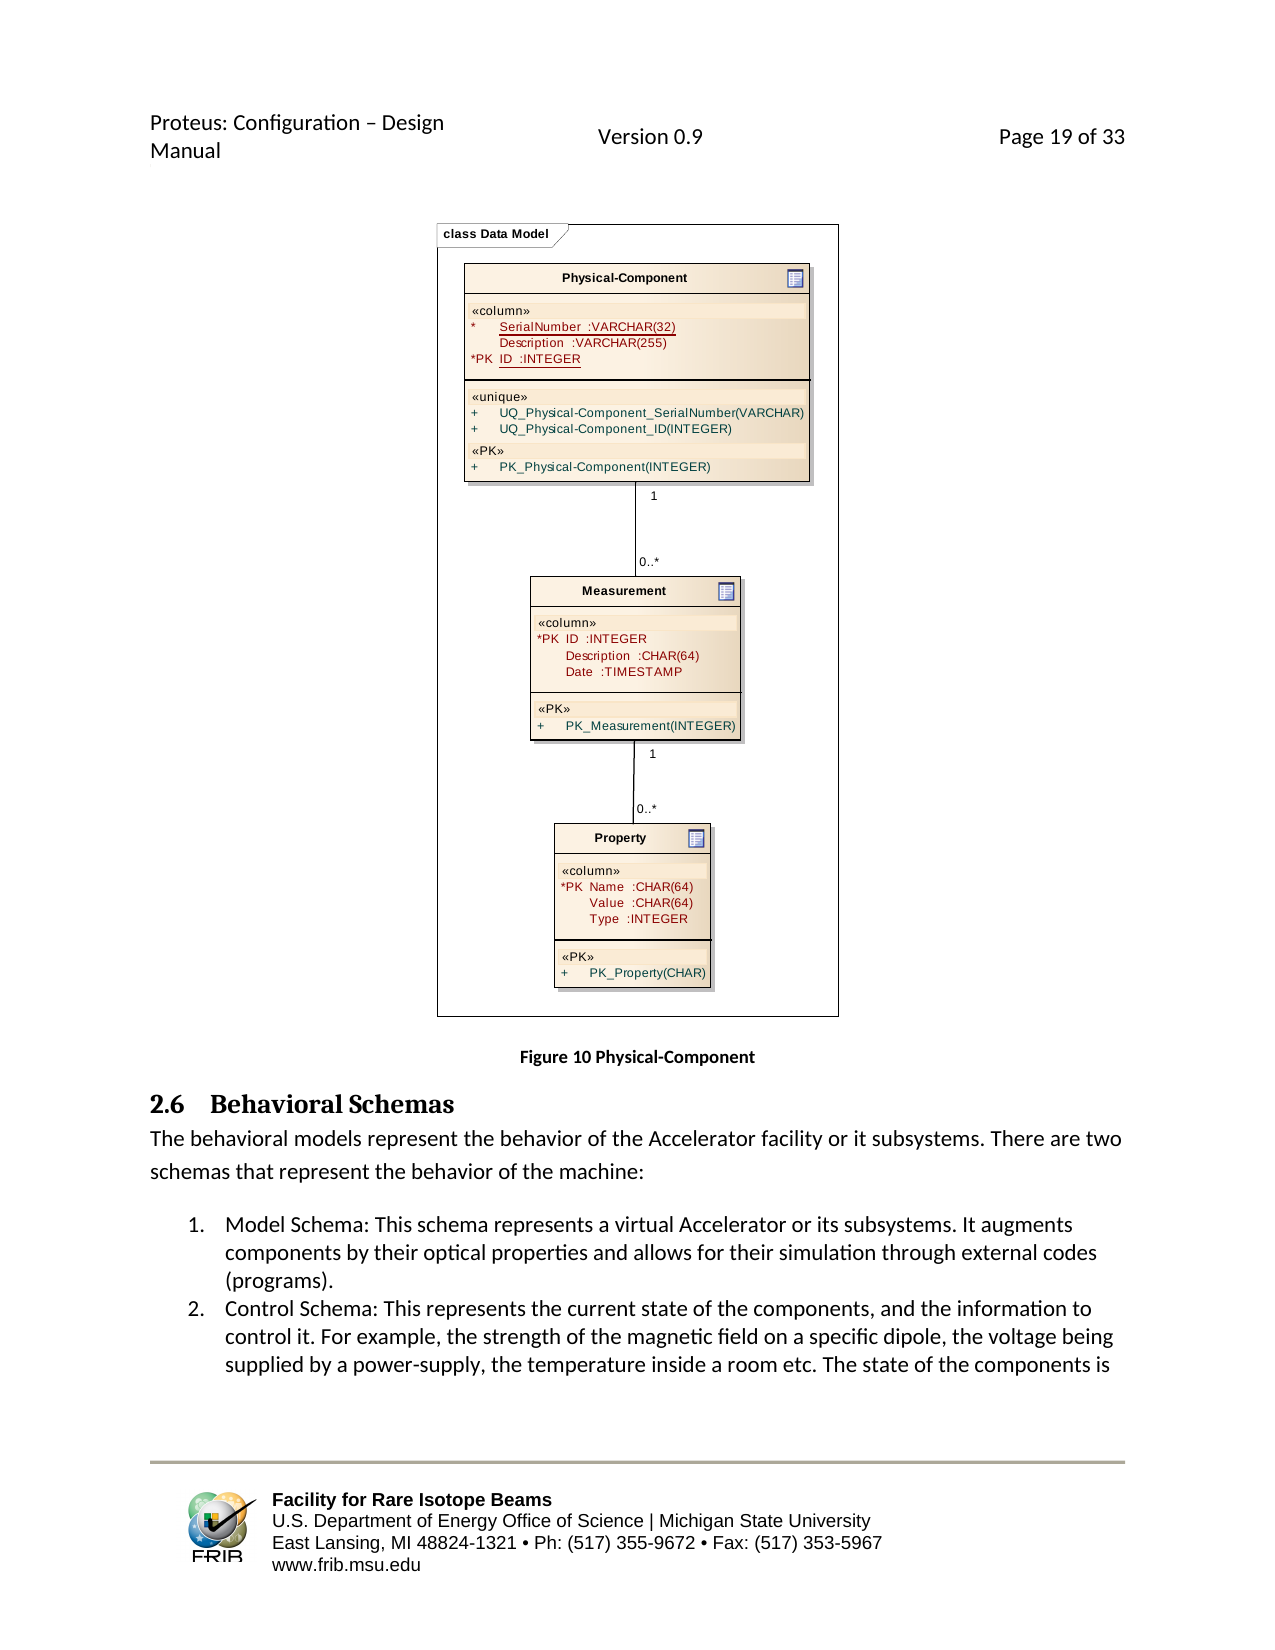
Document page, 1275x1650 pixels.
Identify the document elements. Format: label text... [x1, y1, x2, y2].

text The behavioral models represent the behavior of the Accelerator facility or it subsystems. There are two schemas that represent the behavior of the machine: [150, 1124, 1125, 1185]
picture [176, 1489, 258, 1562]
text Figure 10 Physical-Component [150, 1045, 1125, 1068]
list Model Schema: This schema represents a virtual Accelerator or its subsystems. It augments components by their optical properties and allows for their simulation through external codes (programs). [187, 1210, 1125, 1294]
subtitle Behavioral Schemas [150, 1089, 1125, 1120]
